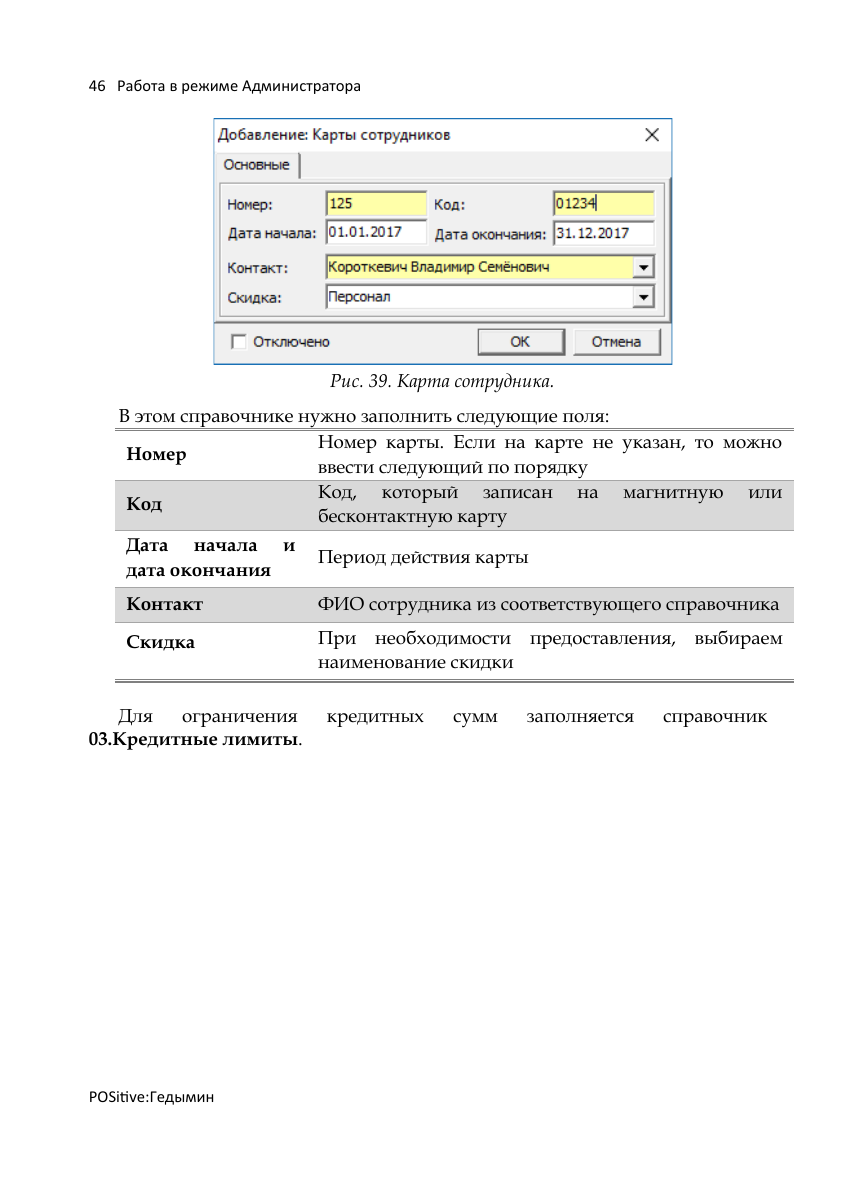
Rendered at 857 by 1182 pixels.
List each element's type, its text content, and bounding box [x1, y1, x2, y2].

table_cell Контакт [115, 588, 307, 622]
table_cell Код, который записан на магнитную или бесконтактную карту [307, 481, 794, 530]
table_cell Дата начала и дата окончания [115, 531, 307, 587]
text Для ограничения кредитных сумм заполняется справочник 03.Кредитные лимиты. [89, 705, 768, 750]
table_cell При необходимости предоставления, выбираем наименование скидки [307, 623, 794, 679]
table_cell Код [115, 481, 307, 530]
table_cell ФИО сотрудника из соответствующего справочника [307, 588, 794, 622]
picture [213, 118, 673, 365]
table_cell Скидка [115, 623, 307, 679]
table_header Номер [115, 431, 307, 480]
table_cell Период действия карты [307, 531, 794, 587]
table_header Номер карты. Если на карте не указан, то можно ввести следующий по порядку [307, 431, 794, 480]
text В этом справочнике нужно заполнить следующие поля: [89, 406, 768, 428]
